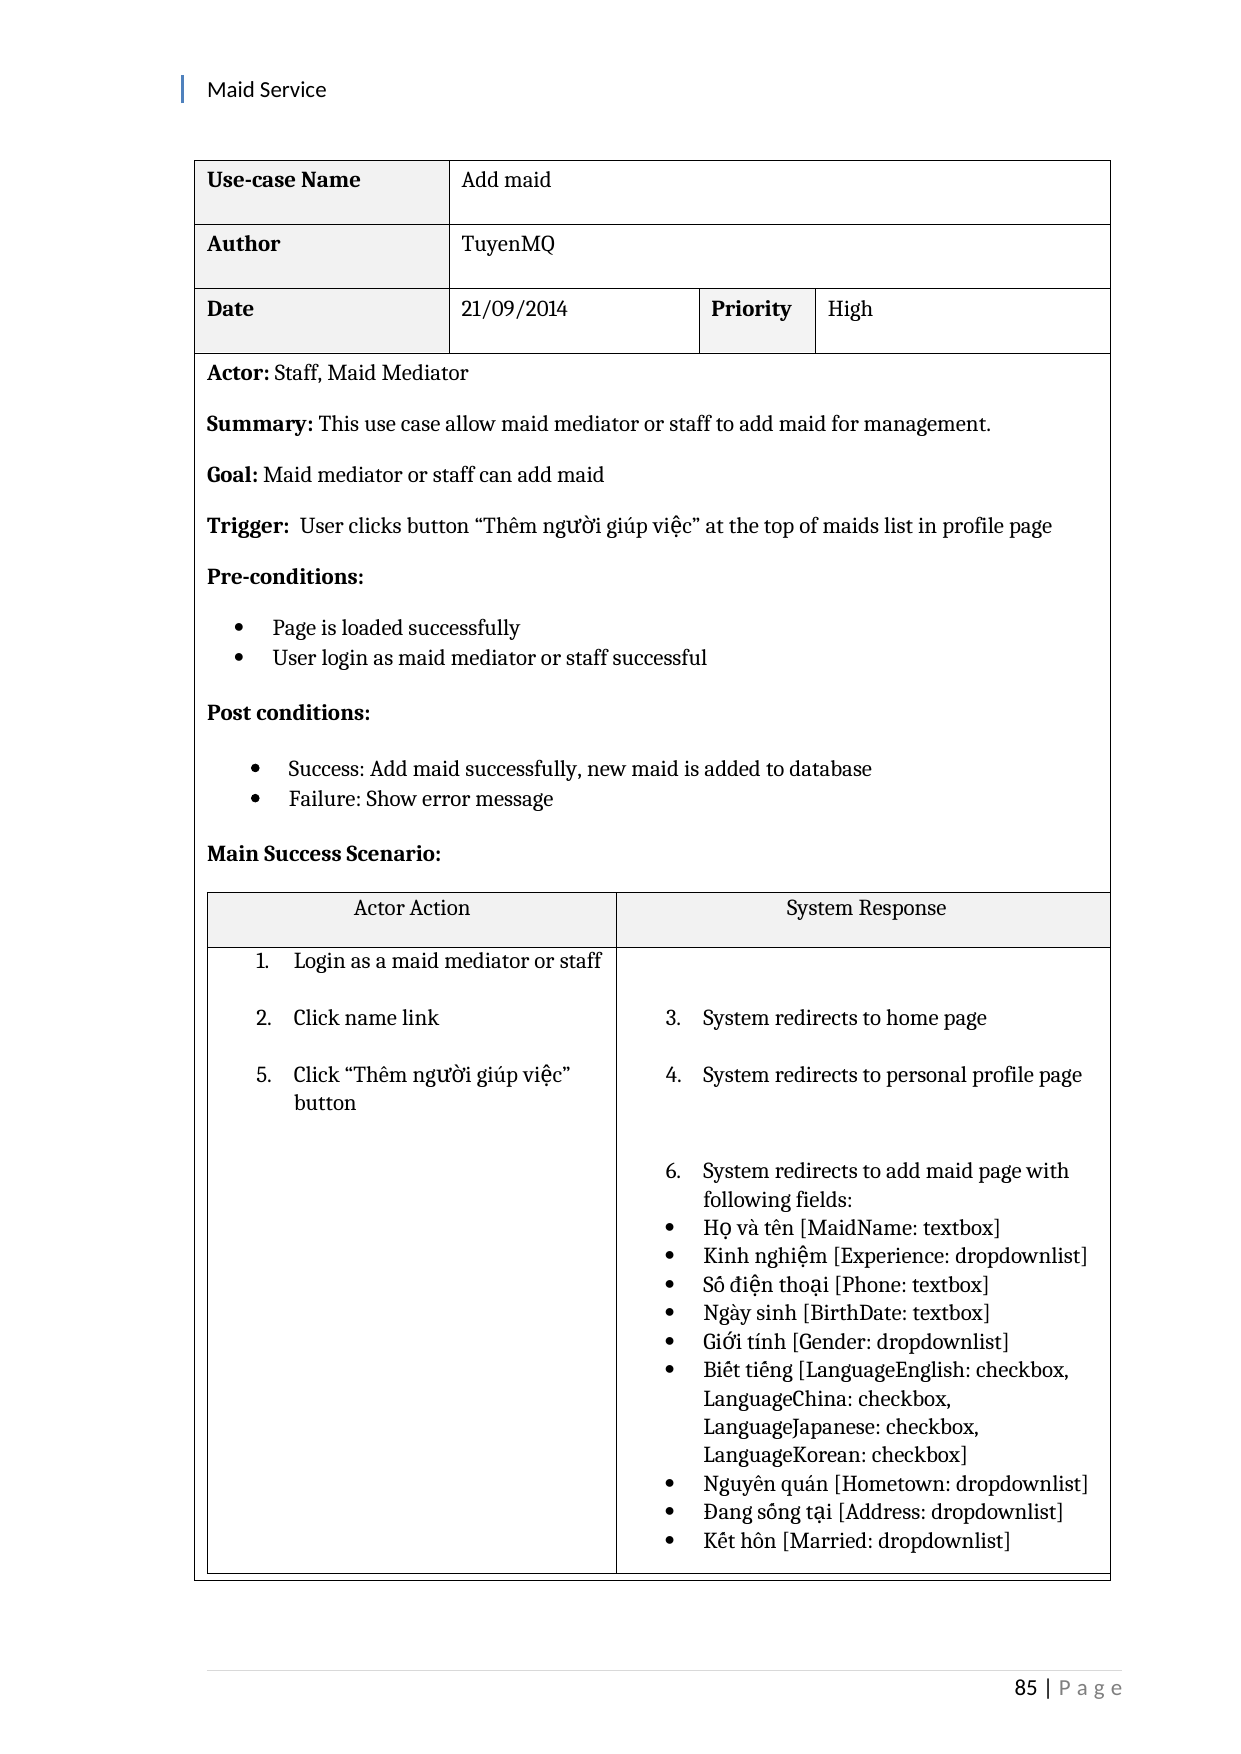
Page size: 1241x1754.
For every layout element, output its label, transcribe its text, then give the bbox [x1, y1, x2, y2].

table_cell Use-case Name [195, 161, 449, 224]
table_cell TuyenMQ [450, 225, 1110, 288]
table_cell Add maid [450, 161, 1110, 224]
table_cell Date [195, 289, 449, 352]
table_cell Author [195, 225, 449, 288]
table_cell High [816, 289, 1110, 352]
table_cell Priority [700, 289, 815, 352]
table_cell 21/09/2014 [450, 289, 699, 352]
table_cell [195, 354, 1110, 1580]
